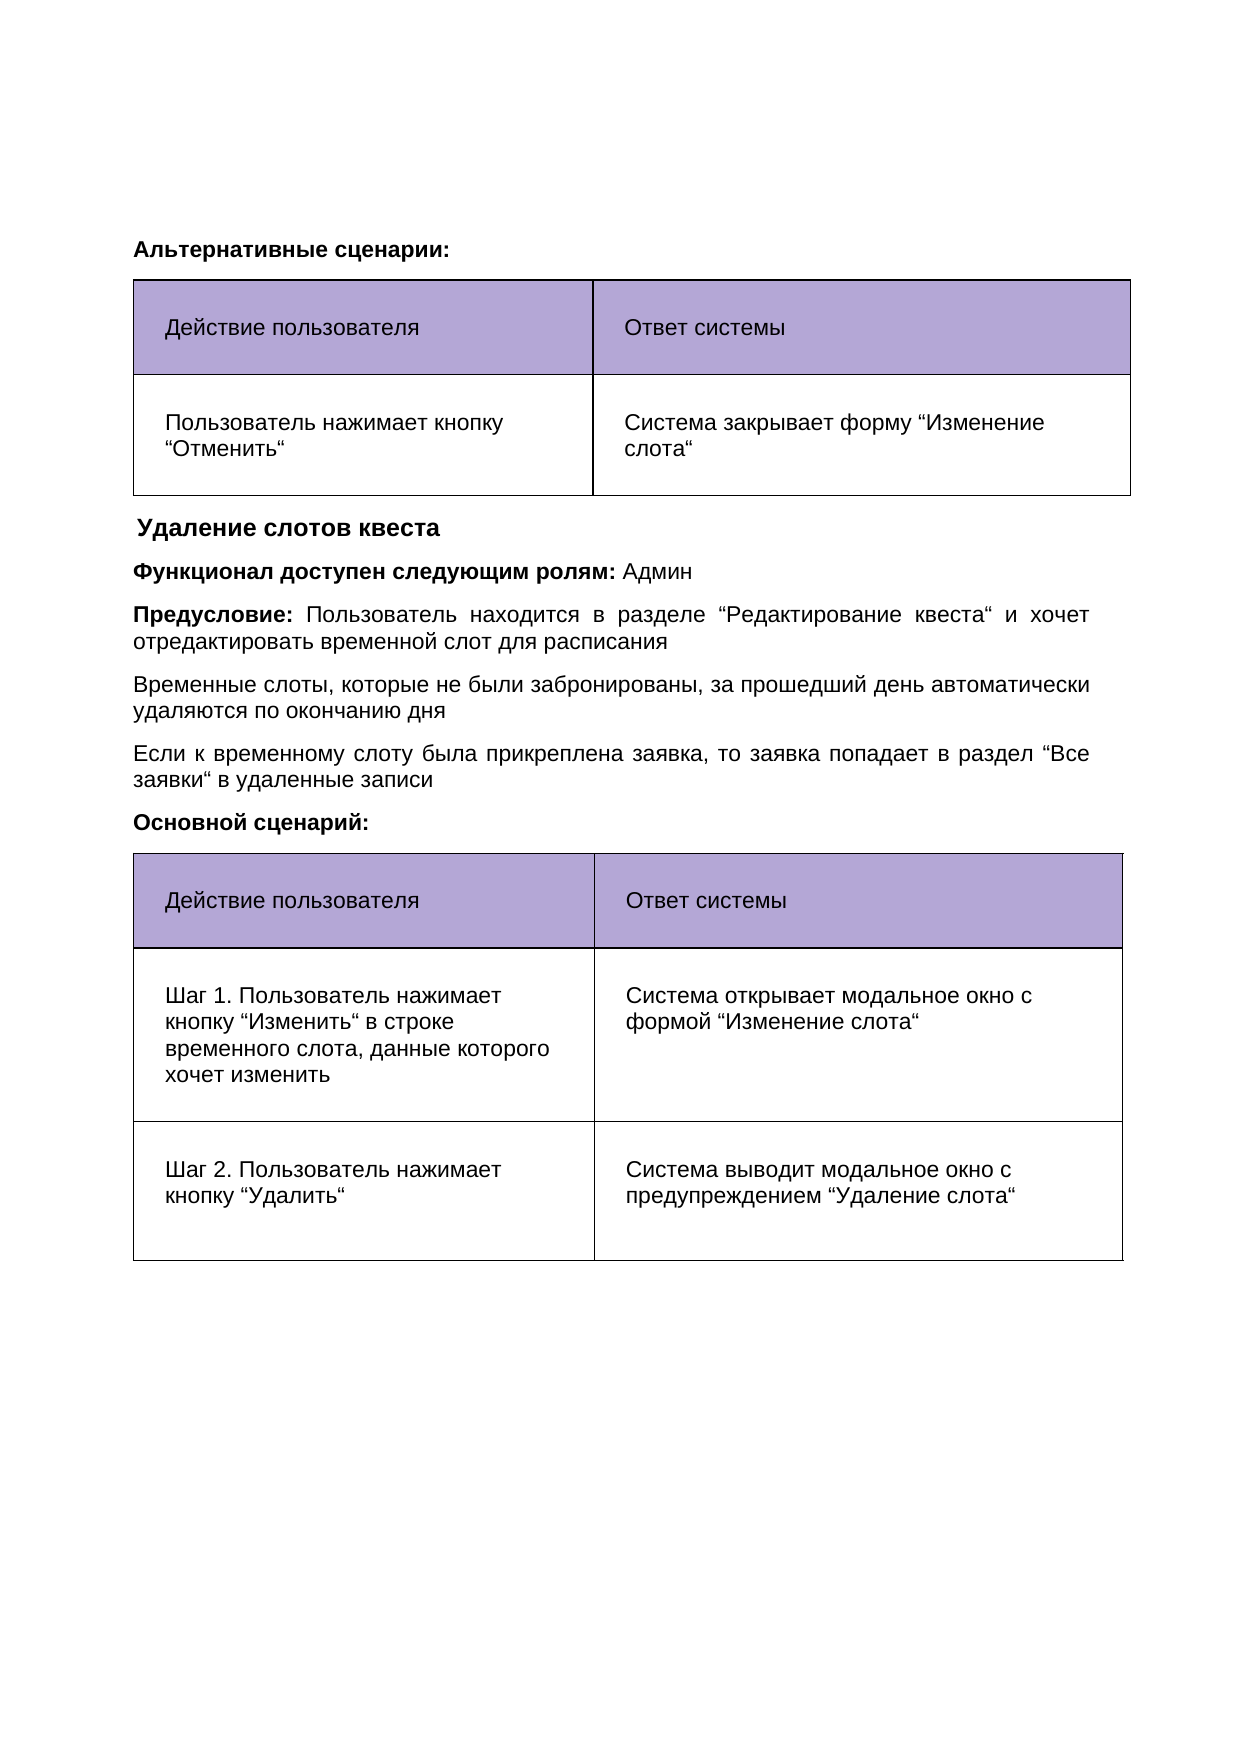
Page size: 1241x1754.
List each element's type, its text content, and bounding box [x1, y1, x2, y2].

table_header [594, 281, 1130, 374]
text Основной сценарий: [133, 809, 1090, 836]
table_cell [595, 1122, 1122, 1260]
subtitle Удаление слотов квеста [95, 513, 1090, 542]
text Временные слоты, которые не были забронированы, за прошедший день автоматически удаляются по окончанию дня [133, 671, 1090, 723]
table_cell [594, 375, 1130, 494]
text Функционал доступен следующим ролям: Админ [133, 558, 1090, 584]
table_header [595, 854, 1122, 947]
text Альтернативные сценарии: [133, 236, 1090, 262]
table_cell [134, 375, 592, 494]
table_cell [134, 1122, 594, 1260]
text Если к временному слоту была прикреплена заявка, то заявка попадает в раздел “Все заявки“ в удаленные записи [133, 740, 1090, 793]
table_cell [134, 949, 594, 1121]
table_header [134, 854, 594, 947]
text Предусловие: Пользователь находится в разделе “Редактирование квеста“ и хочет отредактировать временной слот для расписания [133, 601, 1090, 654]
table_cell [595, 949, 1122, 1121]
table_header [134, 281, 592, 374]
